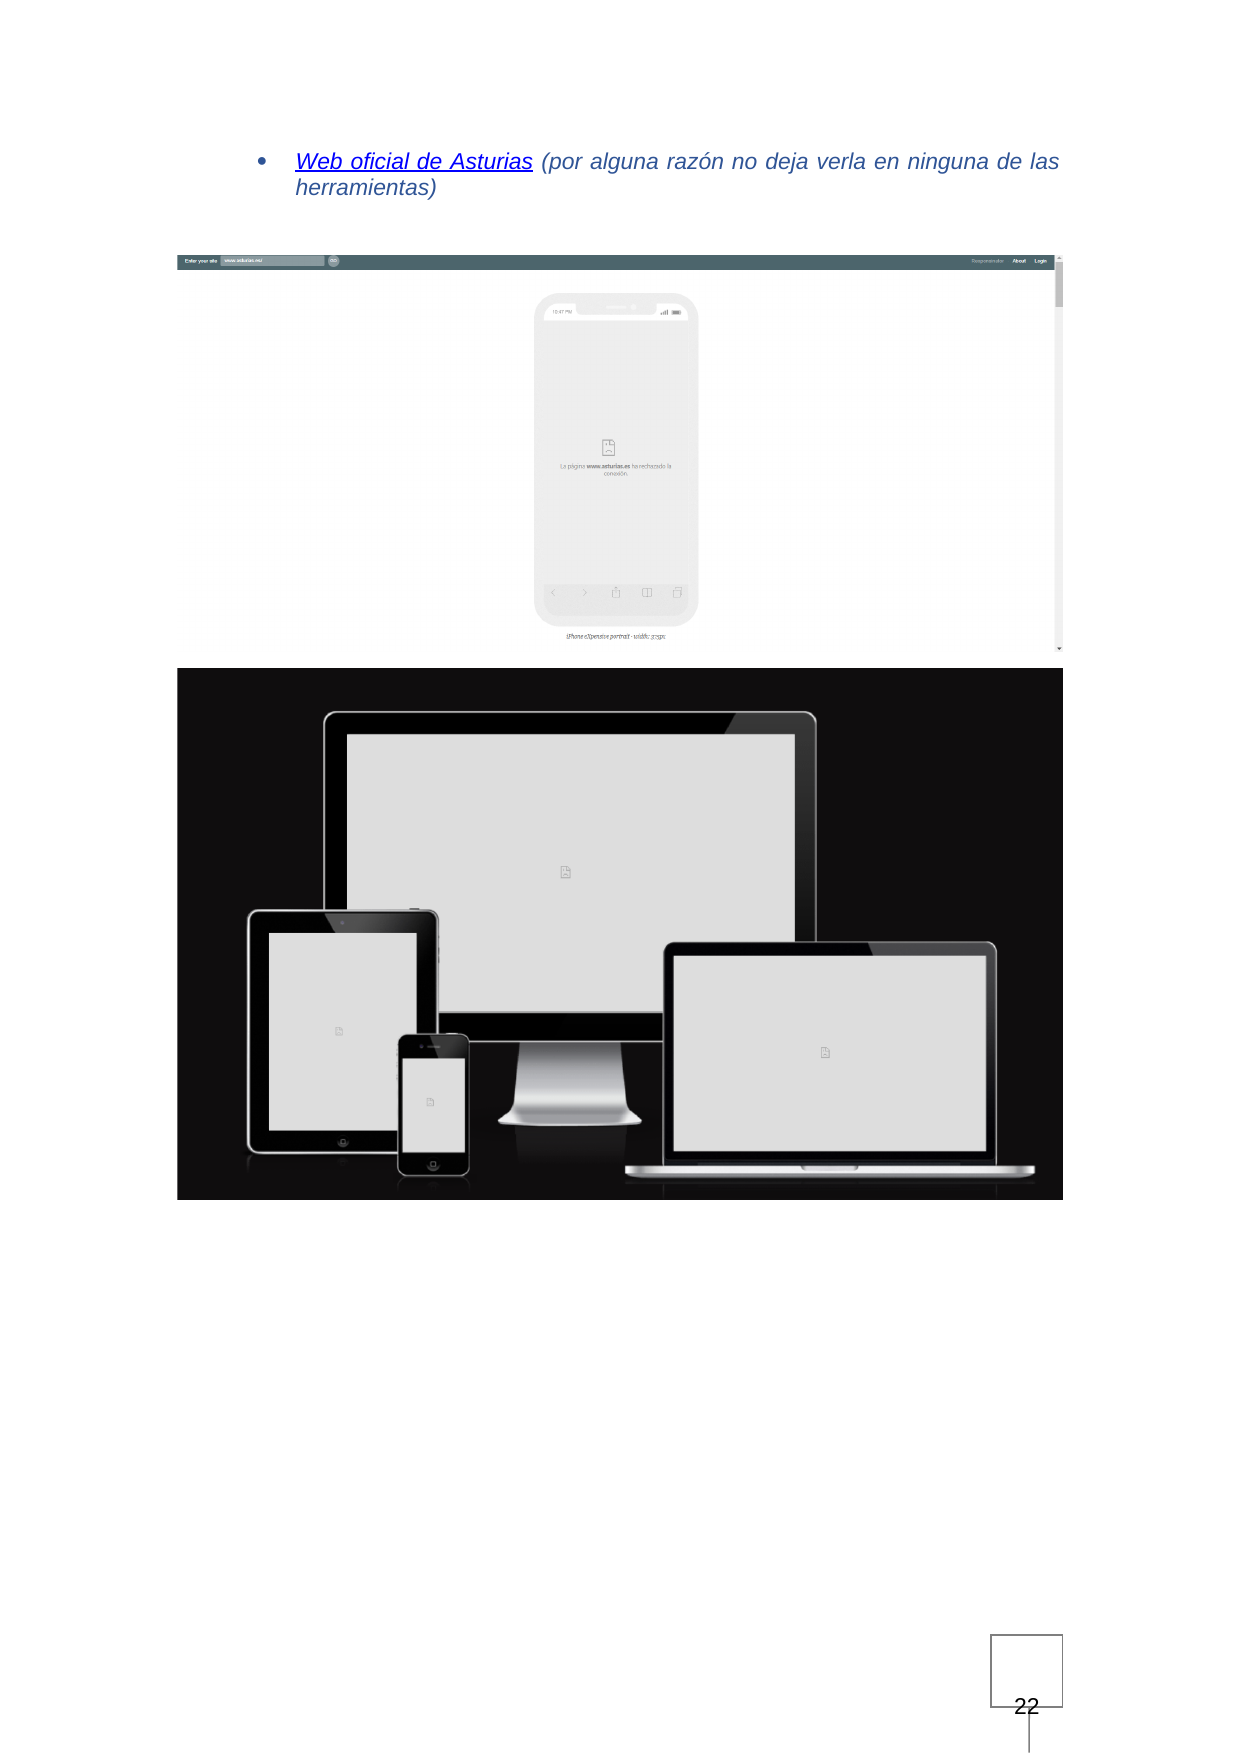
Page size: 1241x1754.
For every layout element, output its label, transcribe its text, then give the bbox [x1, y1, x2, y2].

subtitle Web oficial de Asturias (por alguna razón no deja verla en ninguna de las herramientas) [258, 148, 1063, 200]
picture [177, 255, 1063, 652]
picture [177, 668, 1063, 1200]
